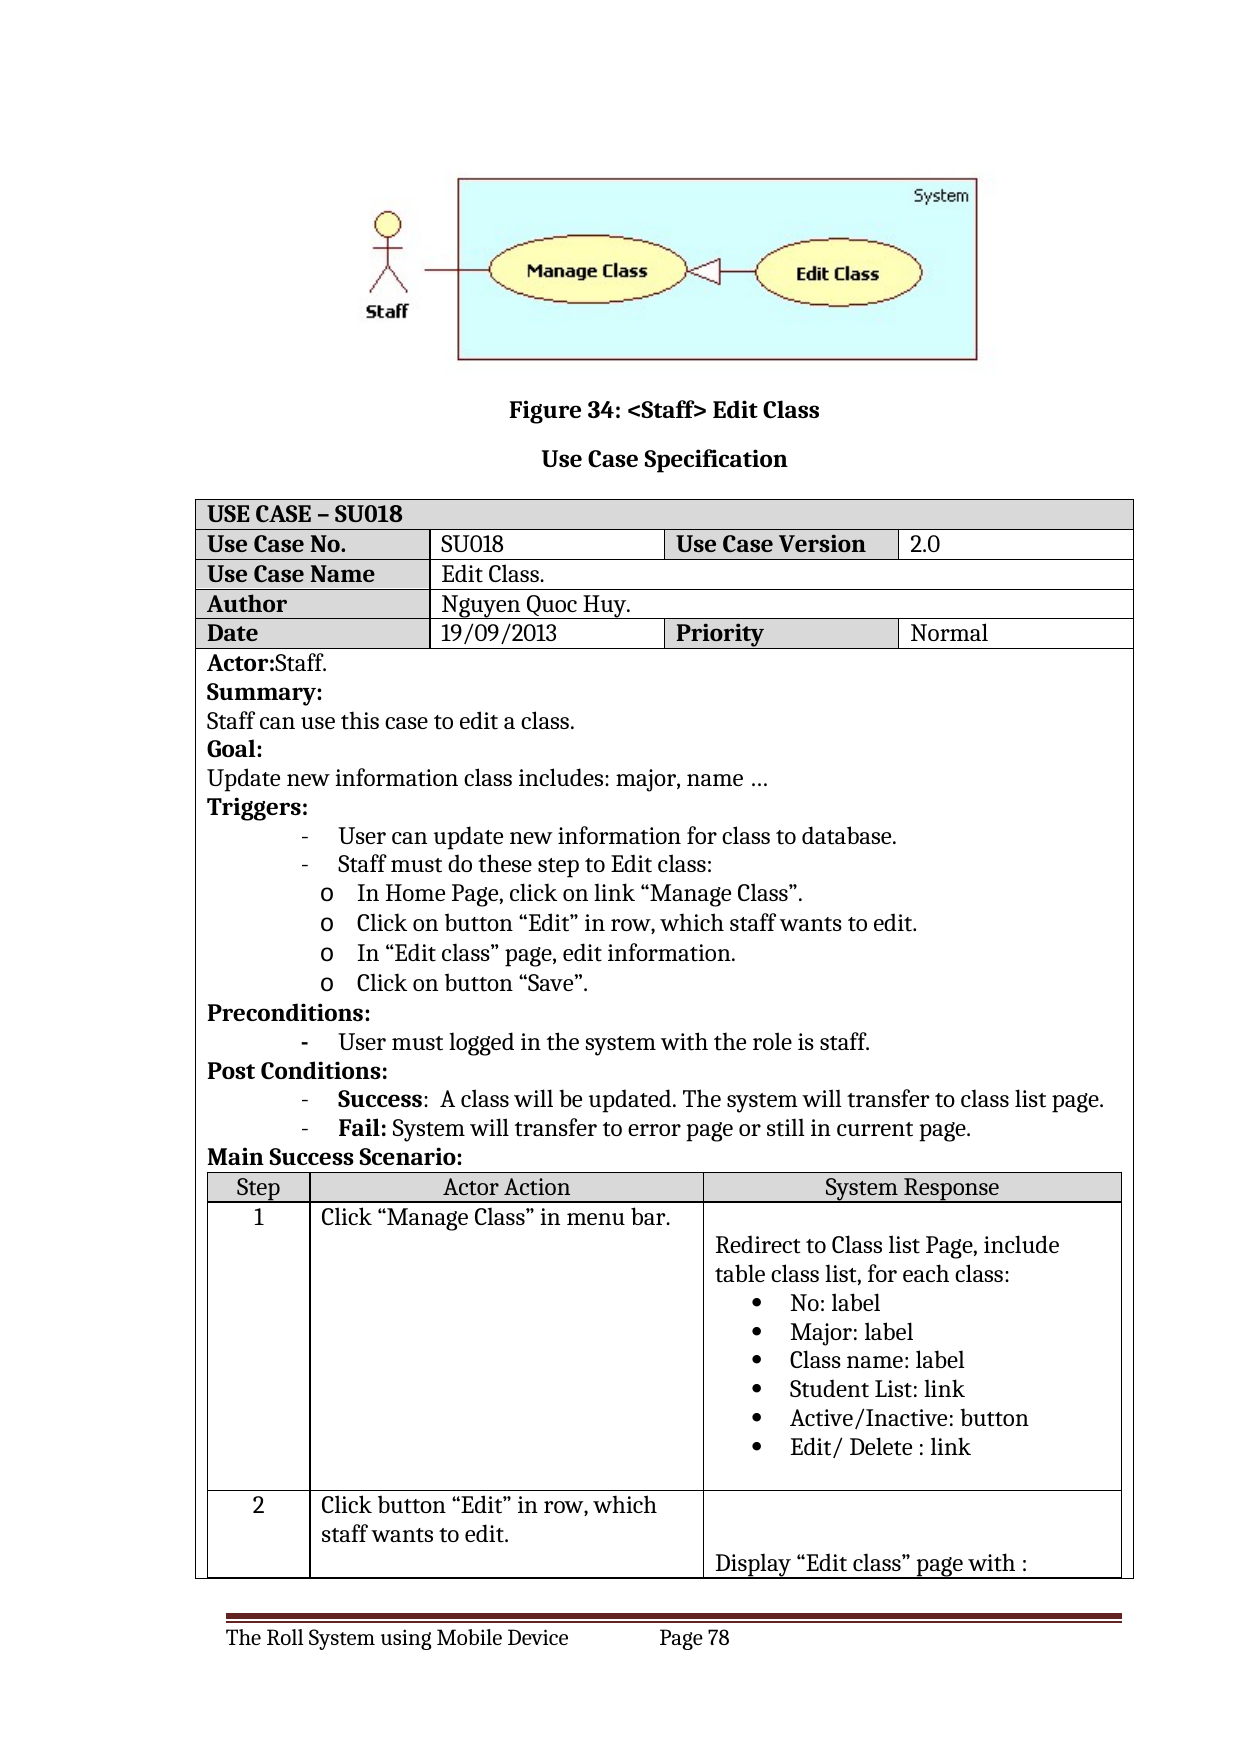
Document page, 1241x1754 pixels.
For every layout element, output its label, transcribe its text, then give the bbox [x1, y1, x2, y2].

table_header USE CASE – SU018 [196, 500, 1133, 529]
table_cell SU018 [431, 530, 664, 559]
table_cell Use Case Version [665, 530, 898, 559]
table_cell Date [196, 619, 429, 648]
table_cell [196, 649, 1133, 1578]
table_cell Author [196, 590, 429, 618]
text Figure 34: <Staff> Edit Class [207, 396, 1122, 424]
subtitle Use Case Specification [207, 445, 1122, 474]
table_cell Priority [665, 619, 898, 648]
table_cell Nguyen Quoc Huy. [431, 590, 1133, 618]
table_cell 19/09/2013 [431, 619, 664, 648]
table_cell 2.0 [899, 530, 1133, 559]
table_cell Use Case No. [196, 530, 429, 559]
table_cell Use Case Name [196, 560, 429, 588]
picture [320, 147, 1009, 392]
table_cell Edit Class. [431, 560, 1133, 588]
table_cell Normal [899, 619, 1133, 648]
